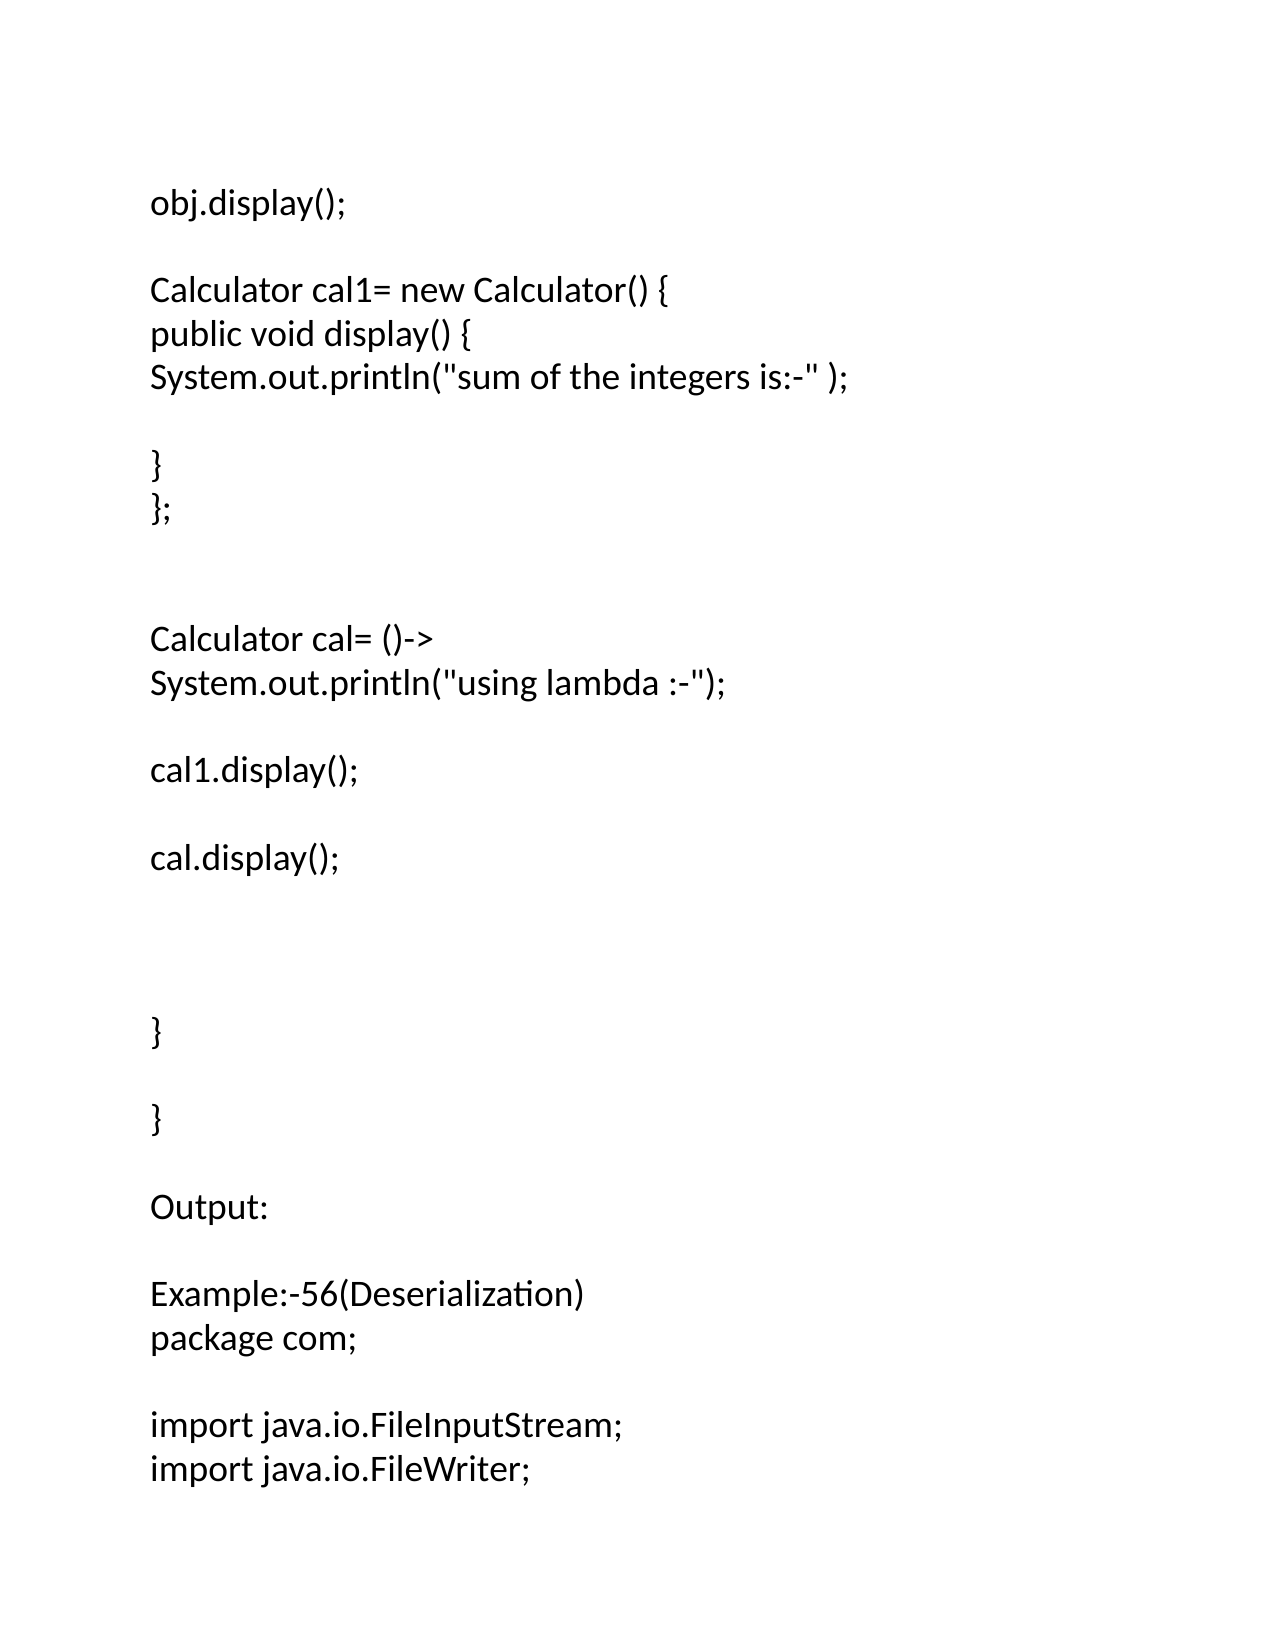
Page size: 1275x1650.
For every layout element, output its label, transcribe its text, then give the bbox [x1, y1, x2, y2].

text import java.io.FileInputStream; [150, 1416, 1125, 1443]
text } [156, 456, 1125, 482]
text cal.display(); [322, 848, 1125, 875]
text Calculator cal= ()-> [150, 630, 1125, 657]
text }; [150, 499, 1125, 526]
text } [150, 1023, 1125, 1050]
text Calculator cal1= new Calculator() { [150, 281, 1125, 308]
text Example:-56(Deserialization) [150, 1285, 1125, 1312]
text Output: [150, 1197, 1125, 1224]
text cal.display(); [150, 848, 314, 875]
text package com; [150, 1328, 1125, 1355]
text System.out.println("using lambda :-"); [150, 674, 1125, 701]
text obj.display(); [150, 194, 1125, 221]
text } [150, 1110, 1125, 1137]
text import java.io.FileWriter; [150, 1459, 1125, 1486]
text System.out.println("sum of the integers is:-" ); [150, 368, 1125, 395]
text public void display() { [150, 324, 1125, 352]
text cal1.display(); [150, 761, 1125, 788]
